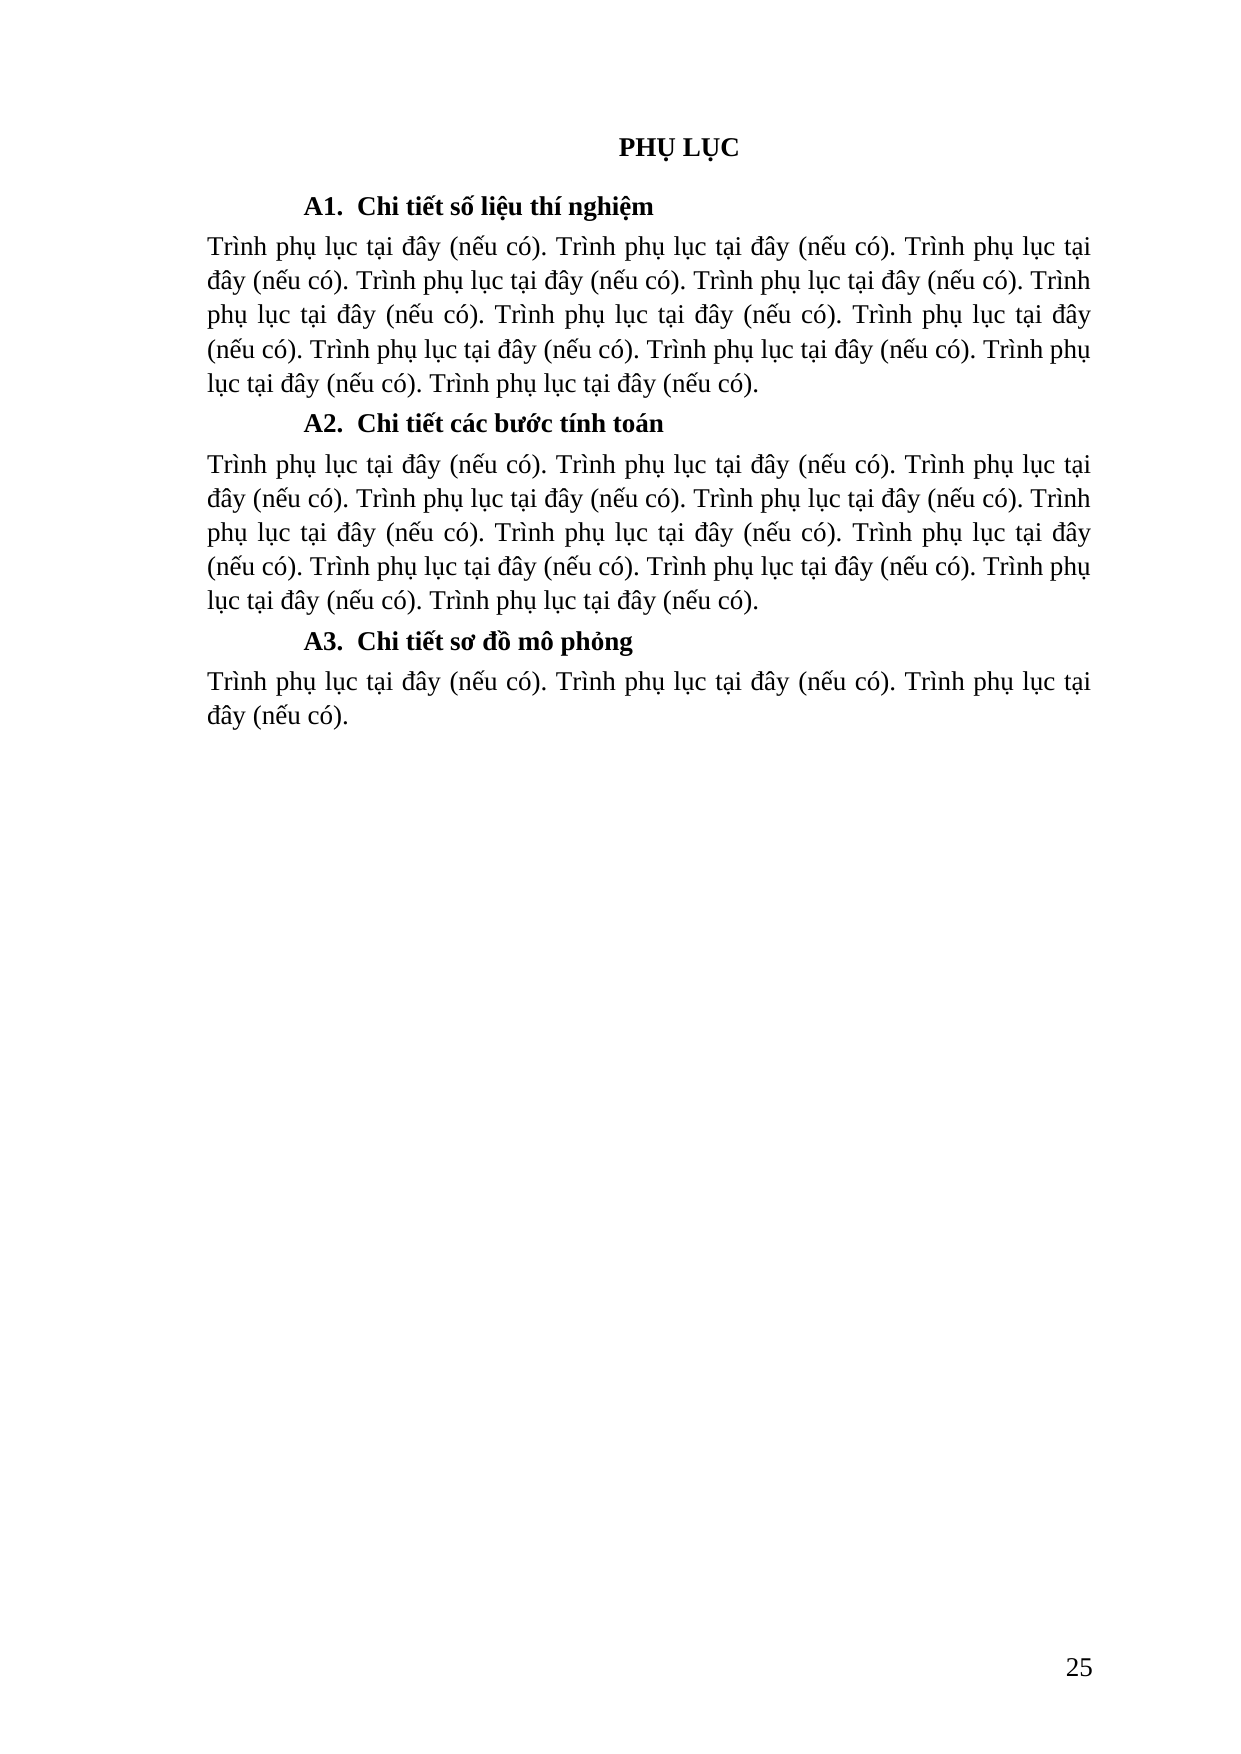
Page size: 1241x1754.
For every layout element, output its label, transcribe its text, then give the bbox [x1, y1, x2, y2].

list Chi tiết số liệu thí nghiệm [303, 190, 1092, 221]
text Trình phụ lục tại đây (nếu có). Trình phụ lục tại đây (nếu có). Trình phụ lục tại đây (nếu có). Trình phụ lục tại đây (nếu có). Trình phụ lục tại đây (nếu có). Trình phụ lục tại đây (nếu có). Trình phụ lục tại đây (nếu có). Trình phụ lục tại đây (nếu có). Trình phụ lục tại đây (nếu có). Trình phụ lục tại đây (nếu có). Trình phụ lục tại đây (nếu có). Trình phụ lục tại đây (nếu có). [207, 230, 1092, 398]
text Trình phụ lục tại đây (nếu có). Trình phụ lục tại đây (nếu có). Trình phụ lục tại đây (nếu có). Trình phụ lục tại đây (nếu có). Trình phụ lục tại đây (nếu có). Trình phụ lục tại đây (nếu có). Trình phụ lục tại đây (nếu có). Trình phụ lục tại đây (nếu có). Trình phụ lục tại đây (nếu có). Trình phụ lục tại đây (nếu có). Trình phụ lục tại đây (nếu có). Trình phụ lục tại đây (nếu có). [207, 448, 1092, 616]
list Chi tiết sơ đồ mô phỏng [303, 625, 1092, 656]
list Chi tiết các bước tính toán [303, 407, 1092, 438]
text Trình phụ lục tại đây (nếu có). Trình phụ lục tại đây (nếu có). Trình phụ lục tại đây (nếu có). [207, 665, 1092, 731]
subtitle PHỤ LỤC [266, 131, 1092, 162]
